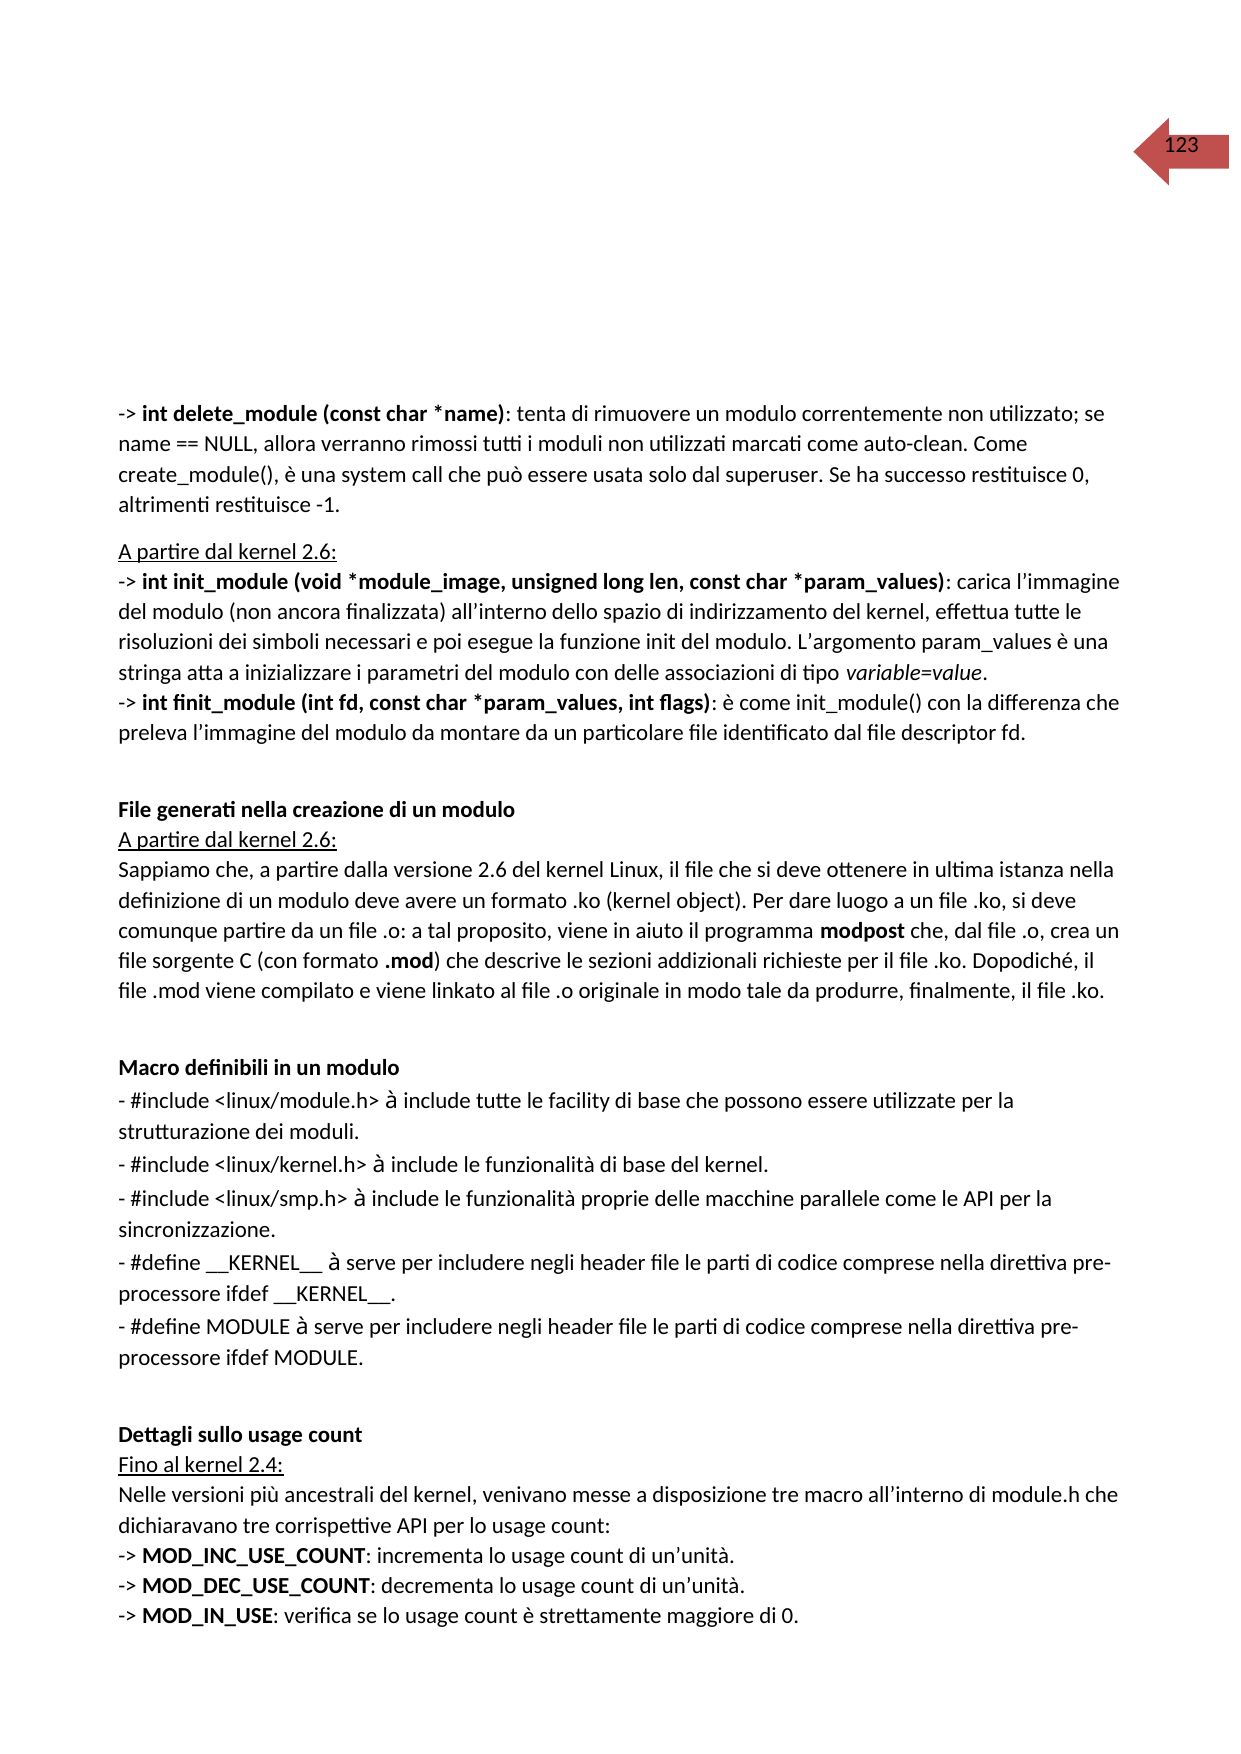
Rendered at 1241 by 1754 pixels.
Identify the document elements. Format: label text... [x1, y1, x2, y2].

text Macro definibili in un modulo - #include <linux/module.h> à include tutte le facility di base che possono essere utilizzate per la strutturazione dei moduli. - #include <linux/kernel.h> à include le funzionalità di base del kernel. - #include <linux/smp.h> à include le funzionalità proprie delle macchine parallele come le API per la sincronizzazione. - #define __KERNEL__ à serve per includere negli header file le parti di codice comprese nella direttiva pre-processore ifdef __KERNEL__. - #define MODULE à serve per includere negli header file le parti di codice comprese nella direttiva pre-processore ifdef MODULE. [118, 1023, 1122, 1371]
text File generati nella creazione di un modulo A partire dal kernel 2.6: Sappiamo che, a partire dalla versione 2.6 del kernel Linux, il file che si deve ottenere in ultima istanza nella definizione di un modulo deve avere un formato .ko (kernel object). Per dare luogo a un file .ko, si deve comunque partire da un file .o: a tal proposito, viene in aiuto il programma modpost che, dal file .o, crea un file sorgente C (con formato .mod) che descrive le sezioni addizionali richieste per il file .ko. Dopodiché, il file .mod viene compilato e viene linkato al file .o originale in modo tale da produrre, finalmente, il file .ko. [118, 765, 1122, 1004]
text Dettagli sullo usage count Fino al kernel 2.4: Nelle versioni più ancestrali del kernel, venivano messe a disposizione tre macro all’interno di module.h che dichiaravano tre corrispettive API per lo usage count: -> MOD_INC_USE_COUNT: incrementa lo usage count di un’unità. -> MOD_DEC_USE_COUNT: decrementa lo usage count di un’unità. -> MOD_IN_USE: verifica se lo usage count è strettamente maggiore di 0. [118, 1390, 1122, 1629]
text A partire dal kernel 2.6: -> int init_module (void *module_image, unsigned long len, const char *param_values): carica l’immagine del modulo (non ancora finalizzata) all’interno dello spazio di indirizzamento del kernel, effettua tutte le risoluzioni dei simboli necessari e poi esegue la funzione init del modulo. L’argomento param_values è una stringa atta a inizializzare i parametri del modulo con delle associazioni di tipo variable=value. -> int finit_module (int fd, const char *param_values, int flags): è come init_module() con la differenza che preleva l’immagine del modulo da montare da un particolare file identificato dal file descriptor fd. [118, 537, 1122, 746]
text -> int delete_module (const char *name): tenta di rimuovere un modulo correntemente non utilizzato; se name == NULL, allora verranno rimossi tutti i moduli non utilizzati marcati come auto-clean. Come create_module(), è una system call che può essere usata solo dal superuser. Se ha successo restituisce 0, altrimenti restituisce -1. [118, 399, 1122, 518]
